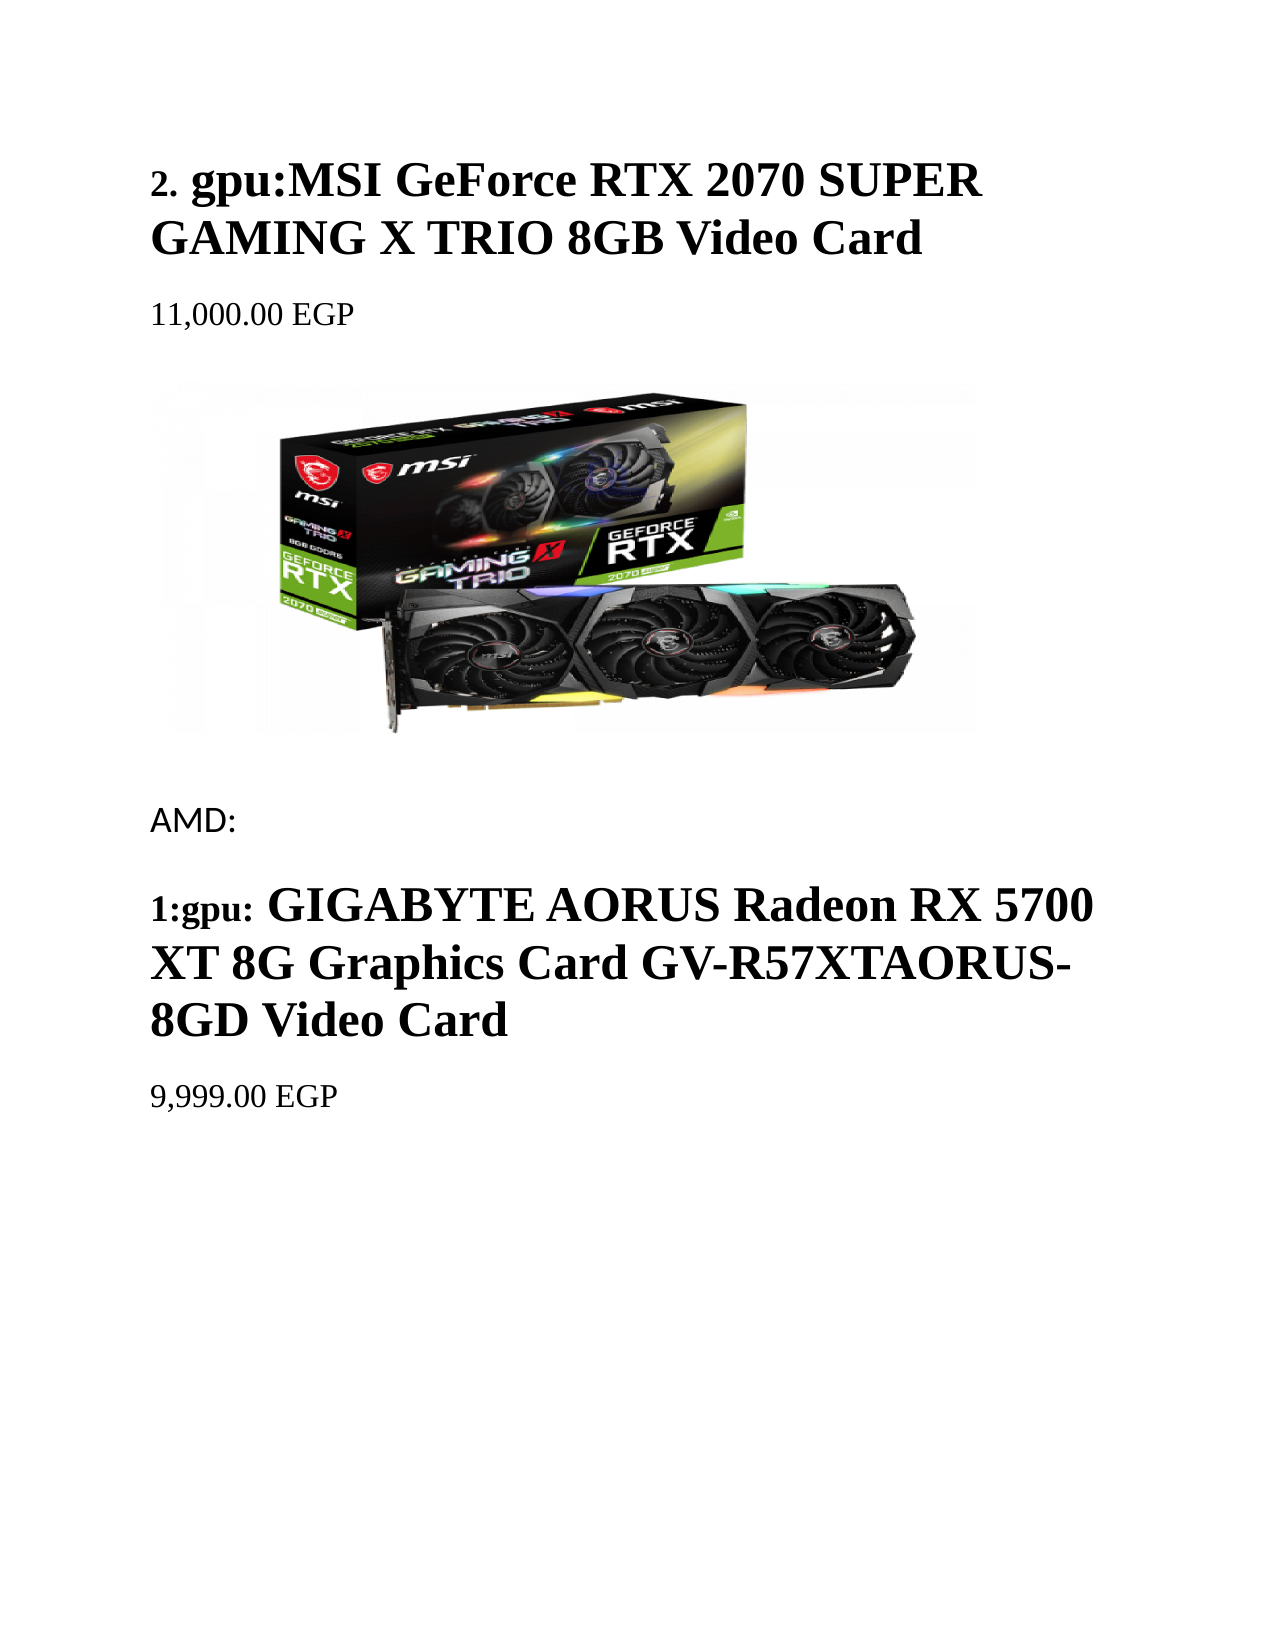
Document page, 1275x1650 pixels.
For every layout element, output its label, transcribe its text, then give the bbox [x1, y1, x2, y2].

text 9,999.00 EGP [150, 1077, 1125, 1115]
text AMD: [150, 796, 1125, 842]
subtitle 2. gpu:MSI GeForce RTX 2070 SUPER GAMING X TRIO 8GB Video Card [150, 150, 1125, 265]
subtitle 1:gpu: GIGABYTE AORUS Radeon RX 5700 XT 8G Graphics Card GV-R57XTAORUS-8GD Video Card [150, 875, 1125, 1047]
picture [150, 332, 978, 778]
text 11,000.00 EGP [150, 294, 1125, 332]
